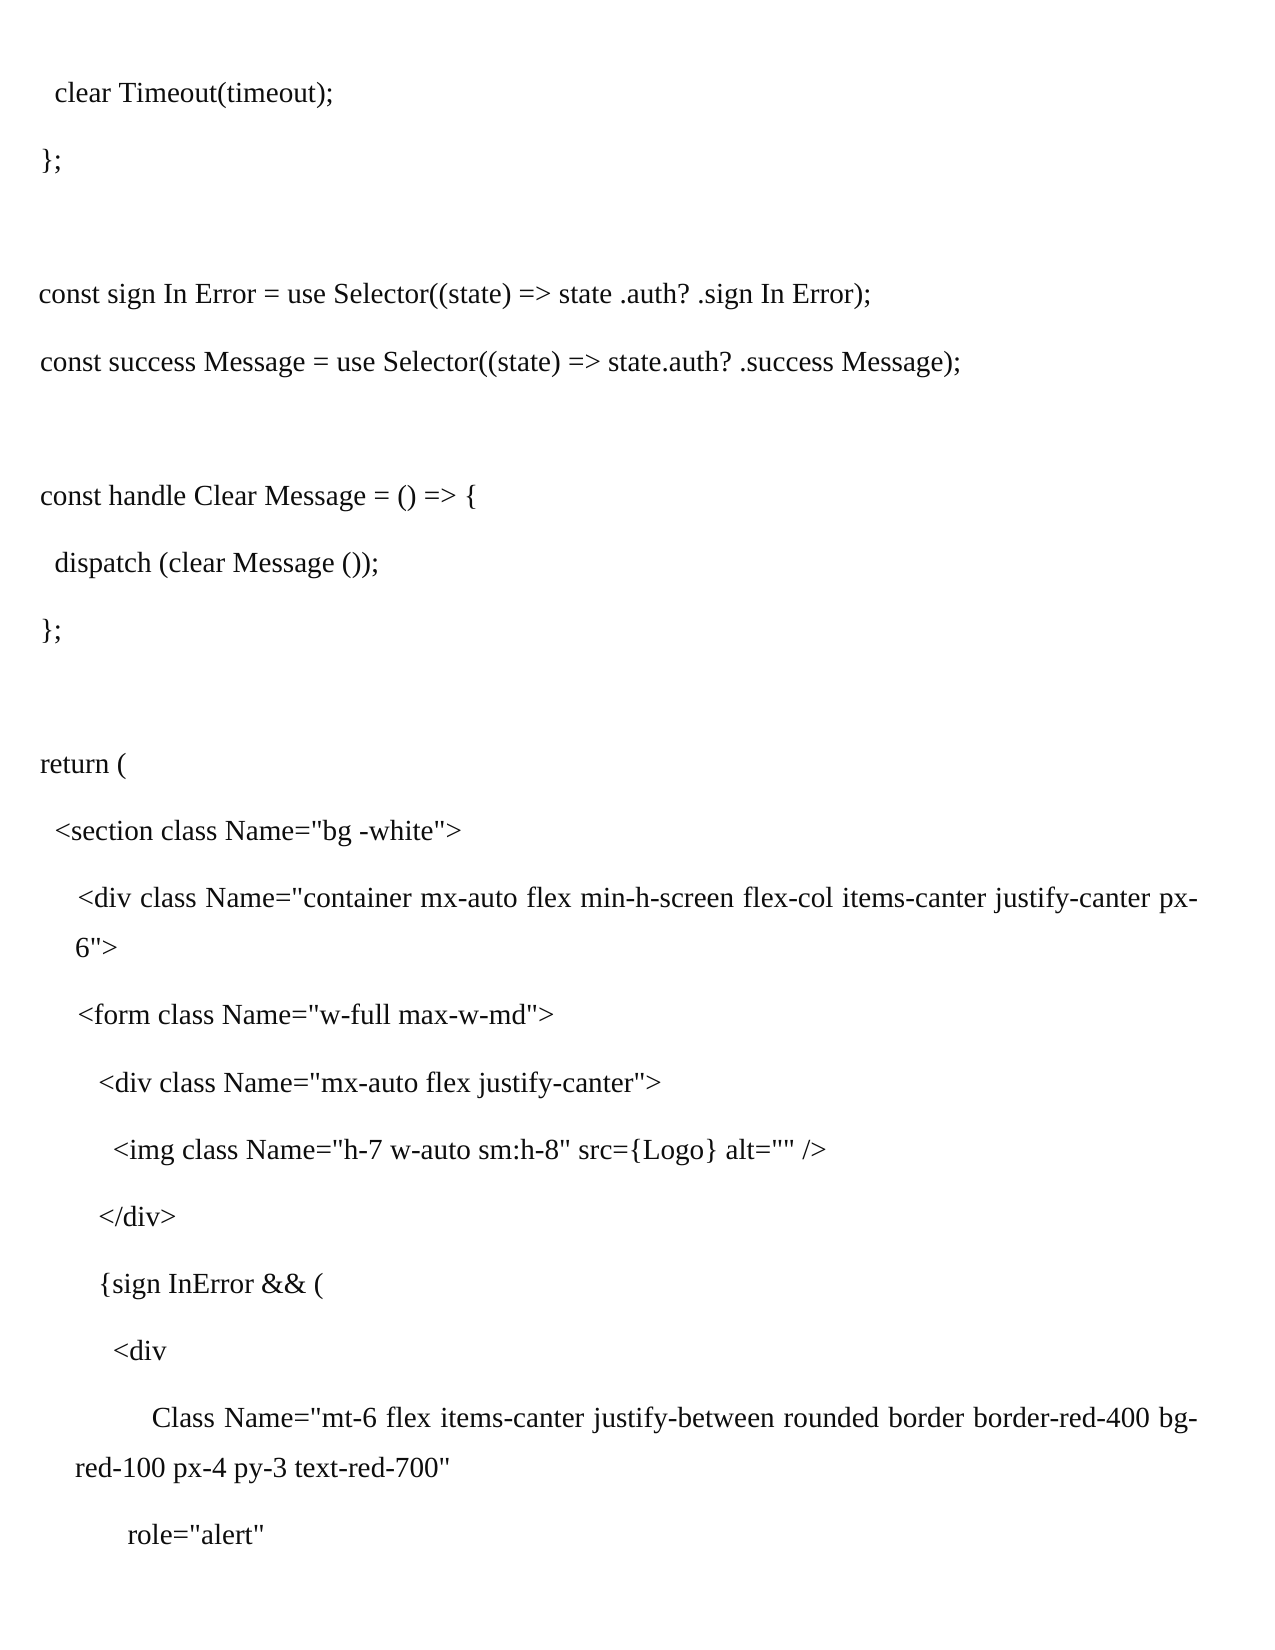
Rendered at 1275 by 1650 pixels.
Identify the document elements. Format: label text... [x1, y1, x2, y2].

text <div class Name="container mx-auto flex min-h-screen flex-col items-canter justify-canter px-6"> [25, 880, 1200, 964]
text <section class Name="bg -white"> [25, 813, 1200, 847]
text clear Timeout(timeout); [25, 75, 1200, 108]
text }; [25, 142, 1200, 176]
text dispatch (clear Message ()); [25, 545, 1200, 579]
text Class Name="mt-6 flex items-canter justify-between rounded border border-red-400 bg-red-100 px-4 py-3 text-red-700" [25, 1400, 1200, 1483]
text }; [25, 612, 1200, 646]
text </div> [25, 1199, 1200, 1232]
text <form class Name="w-full max-w-md"> [25, 997, 1200, 1031]
text return ( [25, 746, 1200, 779]
text {sign InError && ( [25, 1266, 1200, 1299]
text role="alert" [25, 1517, 1200, 1551]
text const sign In Error = use Selector((state) => state .auth? .sign In Error); [25, 277, 1200, 310]
text const handle Clear Message = () => { [25, 478, 1200, 512]
text <div [25, 1333, 1200, 1366]
text <div class Name="mx-auto flex justify-canter"> [25, 1065, 1200, 1098]
text const success Message = use Selector((state) => state.auth? .success Message); [25, 344, 1200, 378]
text <img class Name="h-7 w-auto sm:h-8" src={Logo} alt="" /> [25, 1132, 1200, 1165]
